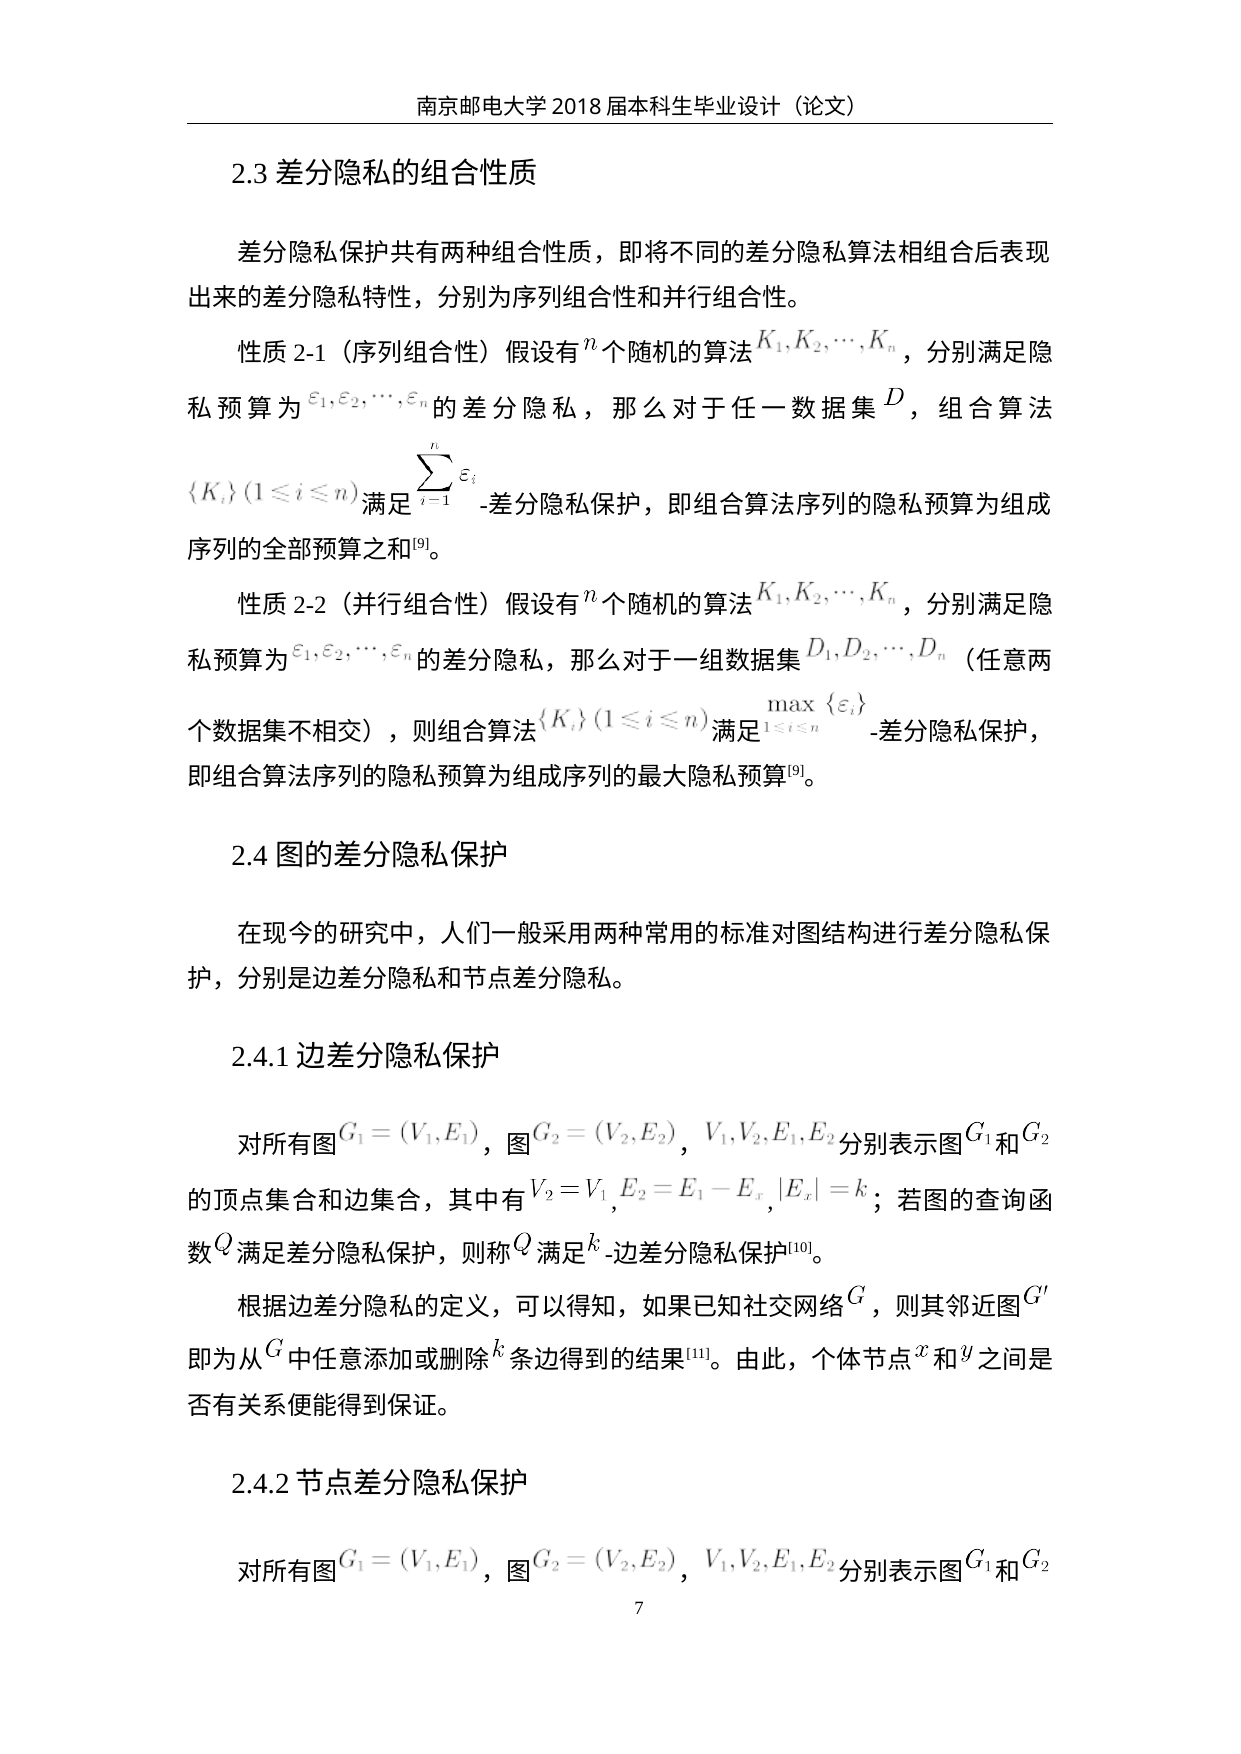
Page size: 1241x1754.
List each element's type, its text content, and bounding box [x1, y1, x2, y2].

text 对所有图，图，分别表示图和的顶点集合和边集合，其中有,,；若图的查询函数满足差分隐私保护，则称满足-边差分隐私保护[10]。 [187, 1115, 1053, 1270]
subtitle 2.3 差分隐私的组合性质 [187, 150, 1053, 192]
text 差分隐私保护共有两种组合性质，即将不同的差分隐私算法相组合后表现出来的差分隐私特性，分别为序列组合性和并行组合性。 [187, 232, 1053, 313]
text 性质2-2（并行组合性）假设有个随机的算法，分别满足隐私预算为的差分隐私，那么对于一组数据集（任意两个数据集不相交），则组合算法满足-差分隐私保护，即组合算法序列的隐私预算为组成序列的最大隐私预算[9]。 [187, 575, 1053, 793]
subtitle 2.4.1 边差分隐私保护 [187, 1033, 1053, 1075]
text 在现今的研究中，人们一般采用两种常用的标准对图结构进行差分隐私保护，分别是边差分隐私和节点差分隐私。 [187, 913, 1053, 995]
text 根据边差分隐私的定义，可以得知，如果已知社交网络，则其邻近图即为从中任意添加或删除条边得到的结果[11]。由此，个体节点和之间是否有关系便能得到保证。 [187, 1279, 1053, 1421]
text 性质2-1（序列组合性）假设有个随机的算法，分别满足隐私预算为的差分隐私，那么对于任一数据集，组合算法满足-差分隐私保护，即组合算法序列的隐私预算为组成序列的全部预算之和[9]。 [187, 323, 1053, 566]
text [187, 1542, 1053, 1588]
subtitle 2.4.2节点差分隐私保护 [187, 1459, 1053, 1502]
subtitle 2.4 图的差分隐私保护 [187, 831, 1053, 873]
